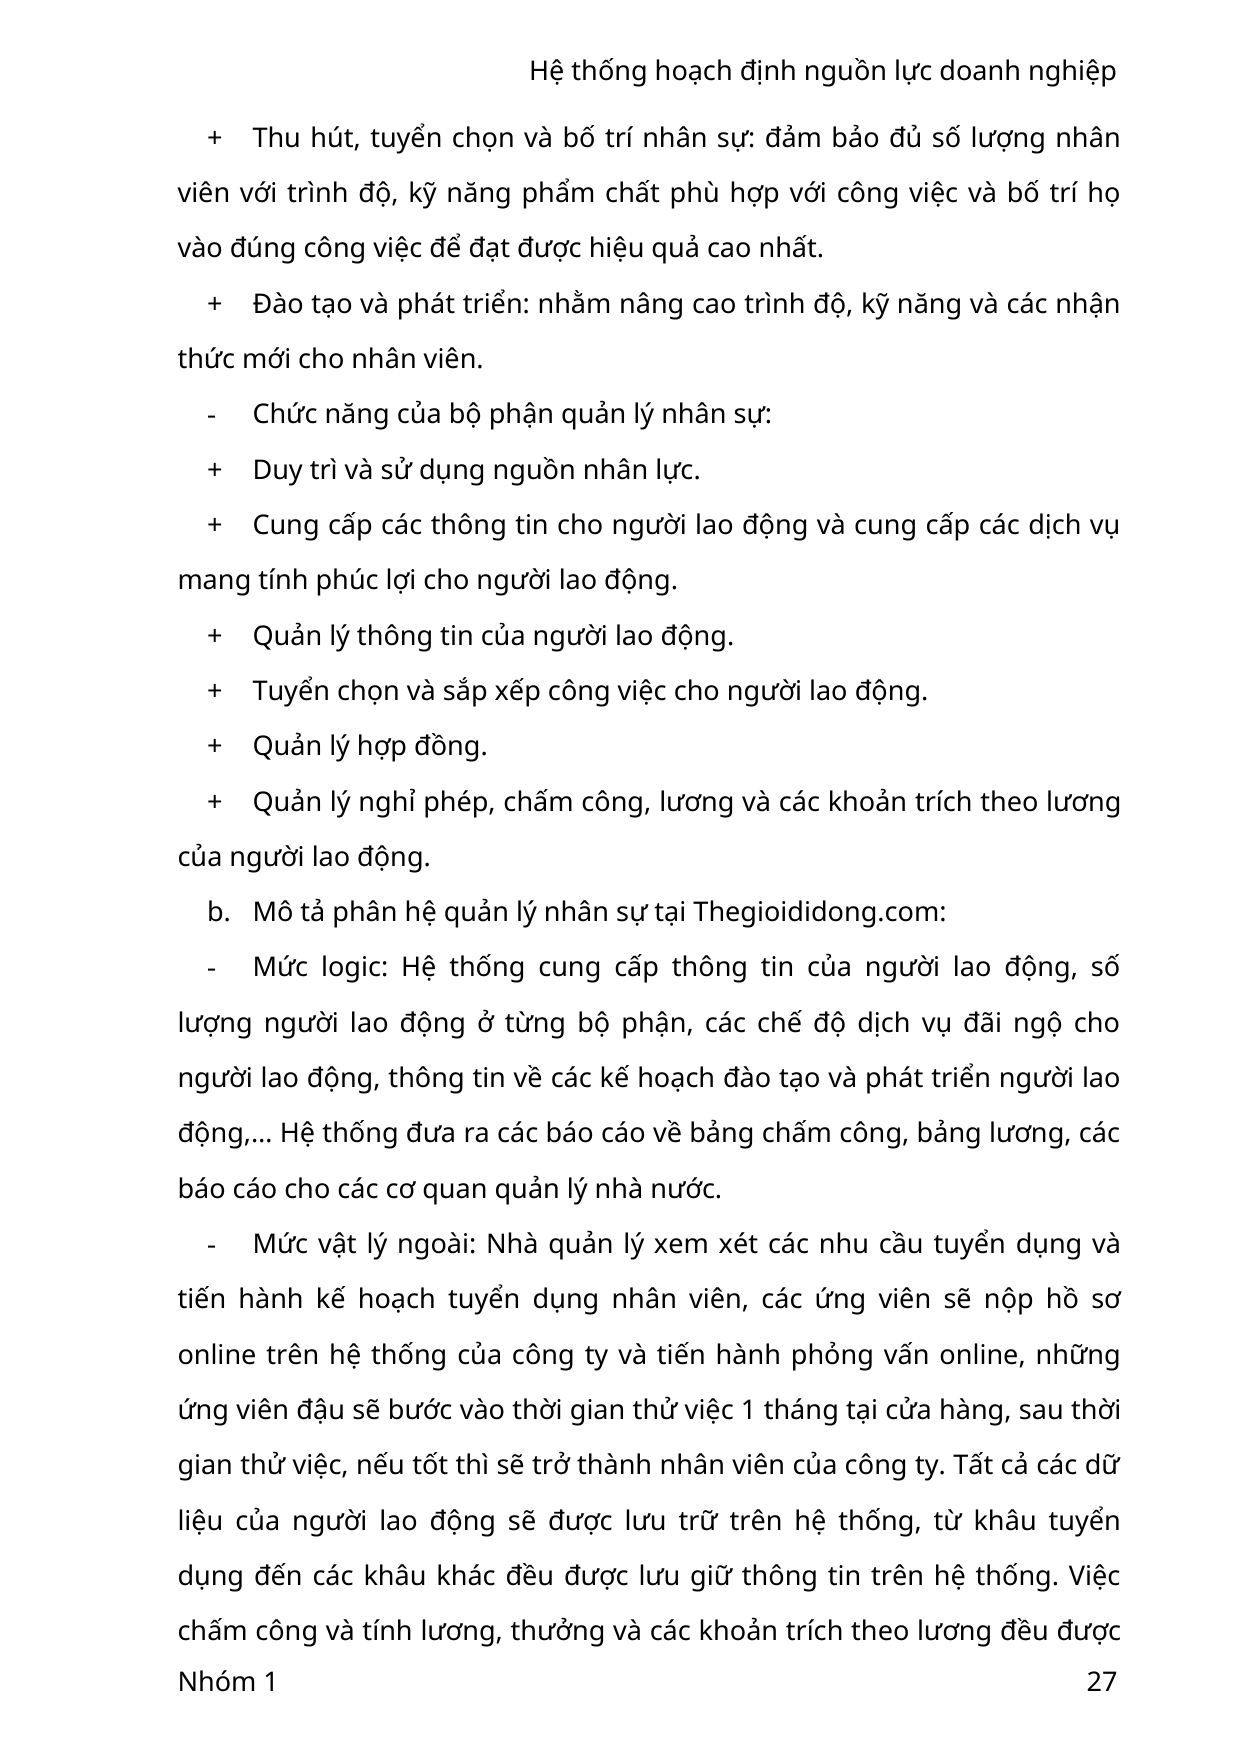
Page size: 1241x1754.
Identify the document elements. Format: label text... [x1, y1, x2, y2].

list Quản lý nghỉ phép, chấm công, lương và các khoản trích theo lương của người lao động. [177, 782, 1122, 874]
list Quản lý thông tin của người lao động. [177, 616, 1122, 653]
list Chức năng của bộ phận quản lý nhân sự: [177, 395, 1122, 432]
list Duy trì và sử dụng nguồn nhân lực. [177, 450, 1122, 487]
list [177, 1224, 1122, 1648]
list Thu hút, tuyển chọn và bố trí nhân sự: đảm bảo đủ số lượng nhân viên với trình độ, kỹ năng phẩm chất phù hợp với công việc và bố trí họ vào đúng công việc để đạt được hiệu quả cao nhất. [177, 118, 1122, 266]
subtitle Mô tả phân hệ quản lý nhân sự tại Thegioididong.com: [177, 893, 1122, 929]
list Mức logic: Hệ thống cung cấp thông tin của người lao động, số lượng người lao động ở từng bộ phận, các chế độ dịch vụ đãi ngộ cho người lao động, thông tin về các kế hoạch đào tạo và phát triển người lao động,… Hệ thống đưa ra các báo cáo về bảng chấm công, bảng lương, các báo cáo cho các cơ quan quản lý nhà nước. [177, 948, 1122, 1206]
list Đào tạo và phát triển: nhằm nâng cao trình độ, kỹ năng và các nhận thức mới cho nhân viên. [177, 284, 1122, 376]
list Cung cấp các thông tin cho người lao động và cung cấp các dịch vụ mang tính phúc lợi cho người lao động. [177, 505, 1122, 598]
list Quản lý hợp đồng. [177, 727, 1122, 763]
list Tuyển chọn và sắp xếp công việc cho người lao động. [177, 671, 1122, 708]
